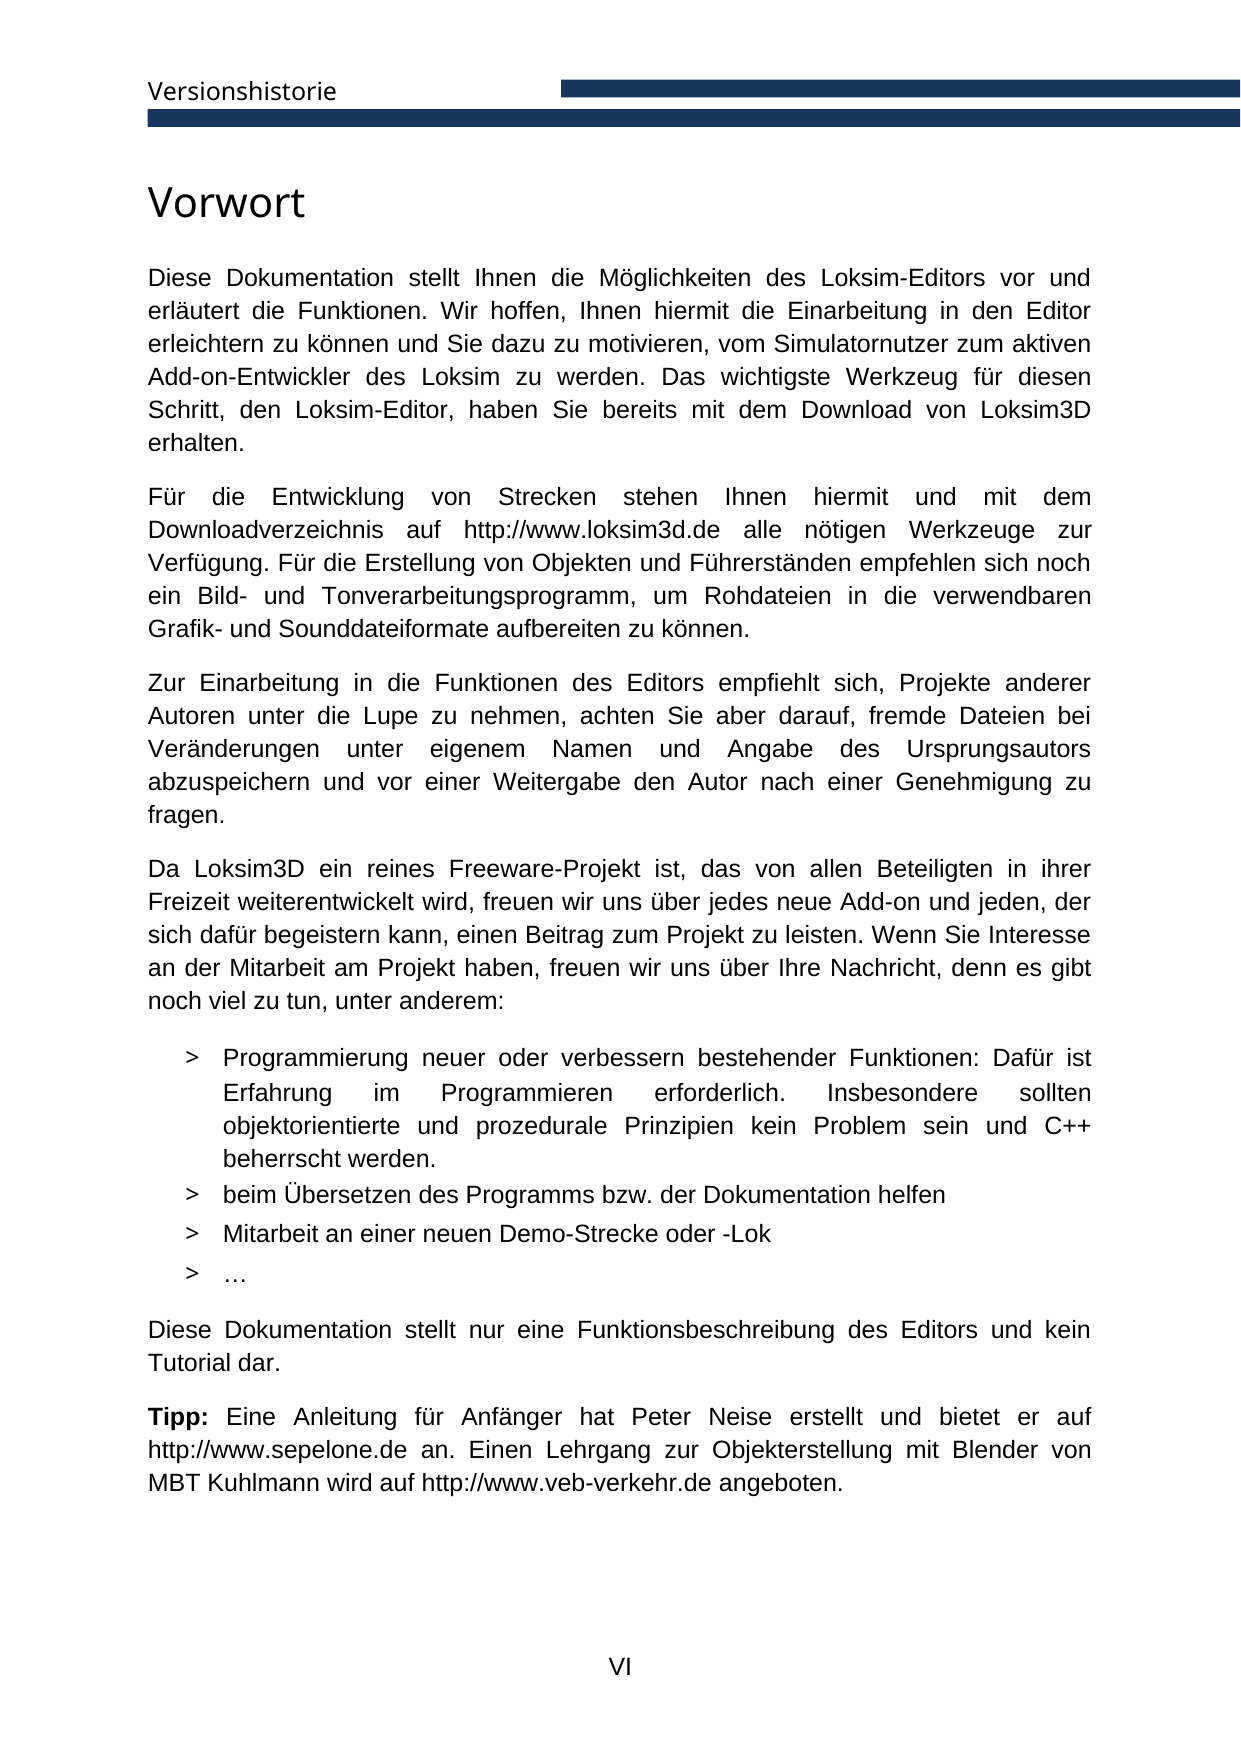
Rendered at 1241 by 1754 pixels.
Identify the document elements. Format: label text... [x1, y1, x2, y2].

subtitle Vorwort [148, 173, 1093, 229]
text Diese Dokumentation stellt Ihnen die Möglichkeiten des Loksim-Editors vor und erläutert die Funktionen. Wir hoffen, Ihnen hiermit die Einarbeitung in den Editor erleichtern zu können und Sie dazu zu motivieren, vom Simulatornutzer zum aktiven Add-on-Entwickler des Loksim zu werden. Das wichtigste Werkzeug für diesen Schritt, den Loksim-Editor, haben Sie bereits mit dem Download von Loksim3D erhalten. [148, 263, 1093, 457]
text Diese Dokumentation stellt nur eine Funktionsbeschreibung des Editors und kein Tutorial dar. [148, 1315, 1093, 1377]
list Mitarbeit an einer neuen Demo-Strecke oder -Lok [185, 1216, 1093, 1250]
list Programmierung neuer oder verbessern bestehender Funktionen: Dafür ist Erfahrung im Programmieren erforderlich. Insbesondere sollten objektorientierte und prozedurale Prinzipien kein Problem sein und C++ beherrscht werden. [185, 1039, 1093, 1173]
list beim Übersetzen des Programms bzw. der Dokumentation helfen [185, 1177, 1093, 1211]
text Tipp: Eine Anleitung für Anfänger hat Peter Neise erstellt und bietet er auf http://www.sepelone.de an. Einen Lehrgang zur Objekterstellung mit Blender von MBT Kuhlmann wird auf http://www.veb-verkehr.de angeboten. [148, 1402, 1093, 1497]
text Für die Entwicklung von Strecken stehen Ihnen hiermit und mit dem Downloadverzeichnis auf http://www.loksim3d.de alle nötigen Werkzeuge zur Verfügung. Für die Erstellung von Objekten und Führerständen empfehlen sich noch ein Bild- und Tonverarbeitungsprogramm, um Rohdateien in die verwendbaren Grafik- und Sounddateiformate aufbereiten zu können. [148, 482, 1093, 643]
text Zur Einarbeitung in die Funktionen des Editors empfiehlt sich, Projekte anderer Autoren unter die Lupe zu nehmen, achten Sie aber darauf, fremde Dateien bei Veränderungen unter eigenem Namen und Angabe des Ursprungsautors abzuspeichern und vor einer Weitergabe den Autor nach einer Genehmigung zu fragen. [148, 668, 1093, 828]
text Da Loksim3D ein reines Freeware-Projekt ist, das von allen Beteiligten in ihrer Freizeit weiterentwickelt wird, freuen wir uns über jedes neue Add-on und jeden, der sich dafür begeistern kann, einen Beitrag zum Projekt zu leisten. Wenn Sie Interesse an der Mitarbeit am Projekt haben, freuen wir uns über Ihre Nachricht, denn es gibt noch viel zu tun, unter anderem: [148, 854, 1093, 1014]
list … [185, 1255, 1093, 1289]
